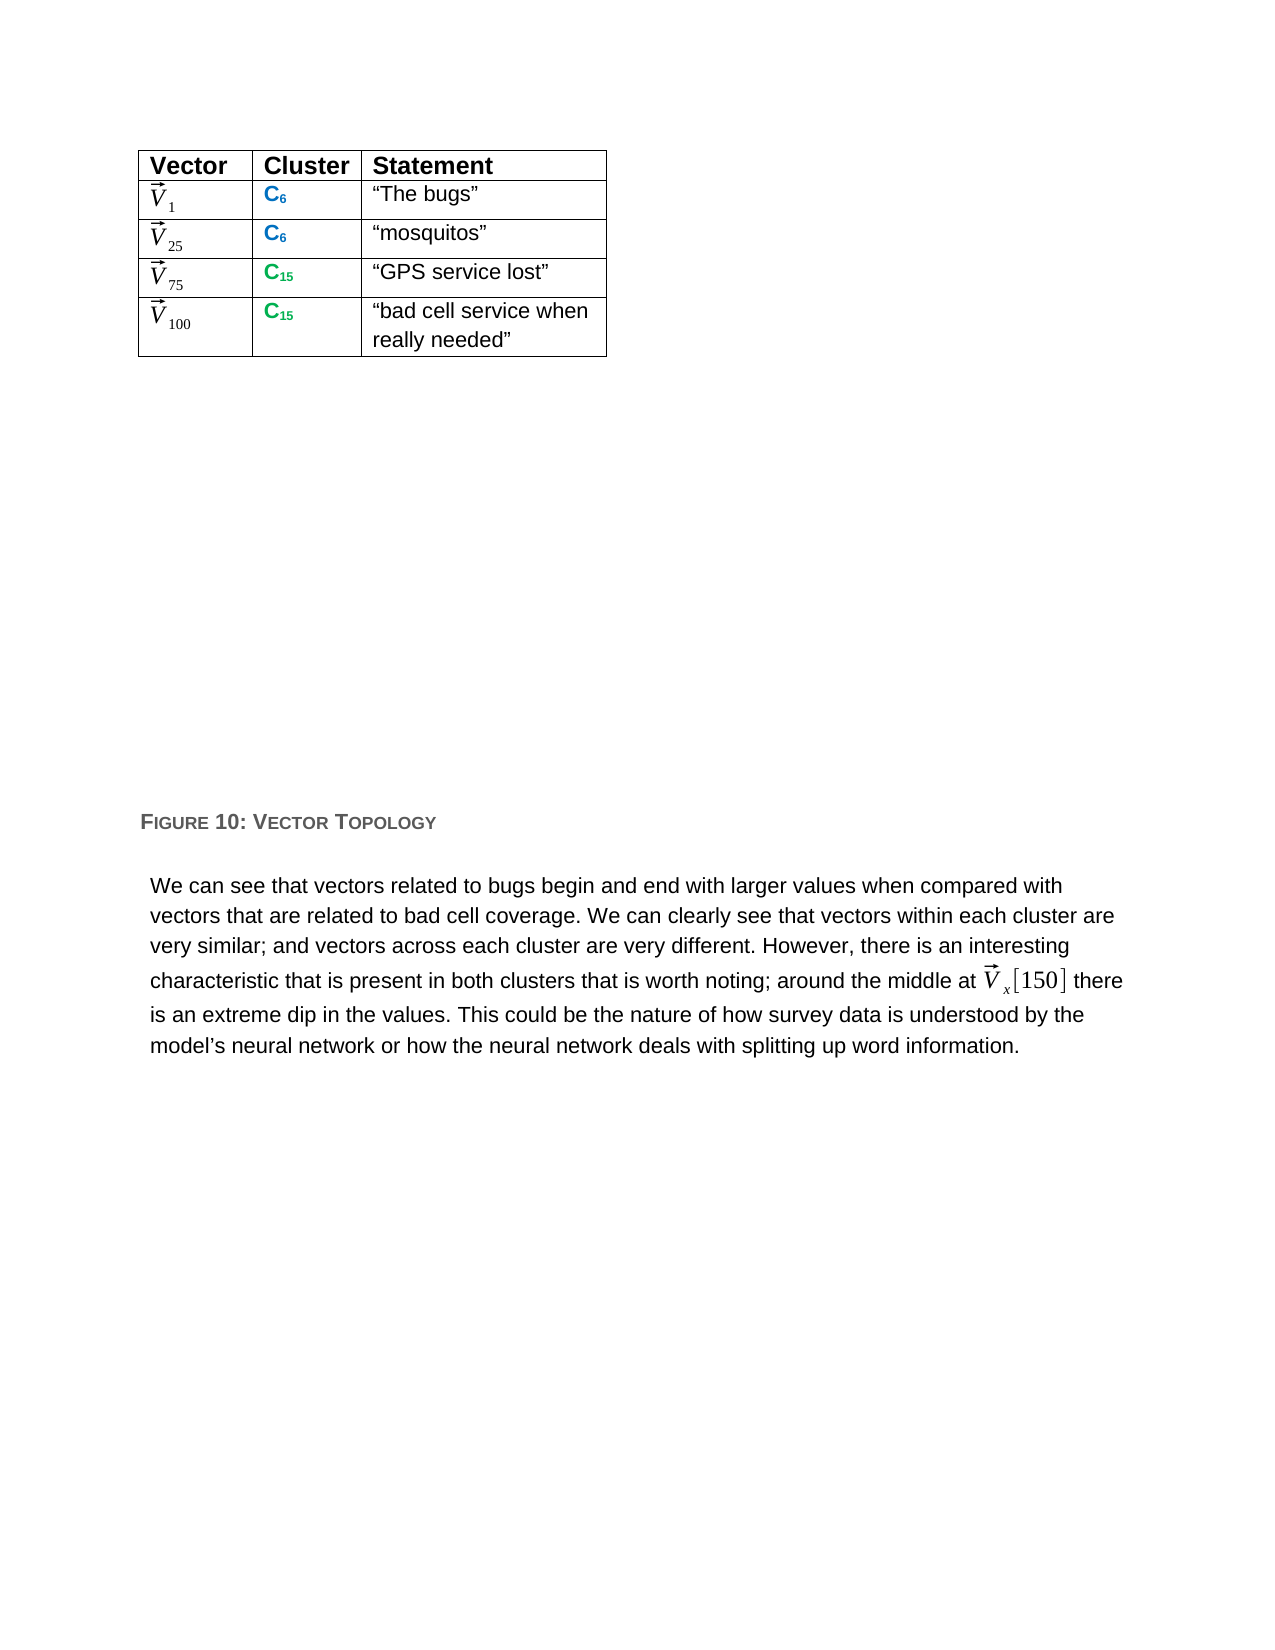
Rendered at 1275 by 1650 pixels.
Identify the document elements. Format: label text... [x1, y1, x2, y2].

table_cell C6 [253, 220, 361, 258]
table_header Cluster [253, 151, 361, 180]
table_cell “GPS service lost” [362, 259, 606, 297]
table_cell C15 [253, 259, 361, 297]
table_cell C6 [253, 181, 361, 219]
table_cell [139, 298, 252, 356]
table_cell “The bugs” [362, 181, 606, 219]
table_cell “bad cell service when really needed” [362, 298, 606, 356]
text We can see that vectors related to bugs begin and end with larger values when compared with vectors that are related to bad cell coverage. We can clearly see that vectors within each cluster are very similar; and vectors across each cluster are very different. However, there is an interesting characteristic that is present in both clusters that is worth noting; around the middle at there is an extreme dip in the values. This could be the nature of how survey data is understood by the model’s neural network or how the neural network deals with splitting up word information. [150, 872, 1125, 1058]
table_cell C15 [253, 298, 361, 356]
table_cell [139, 181, 252, 219]
table_cell “mosquitos” [362, 220, 606, 258]
table_cell [139, 259, 252, 297]
table_header Statement [362, 151, 606, 180]
table_header Vector [139, 151, 252, 180]
table_cell [139, 220, 252, 258]
